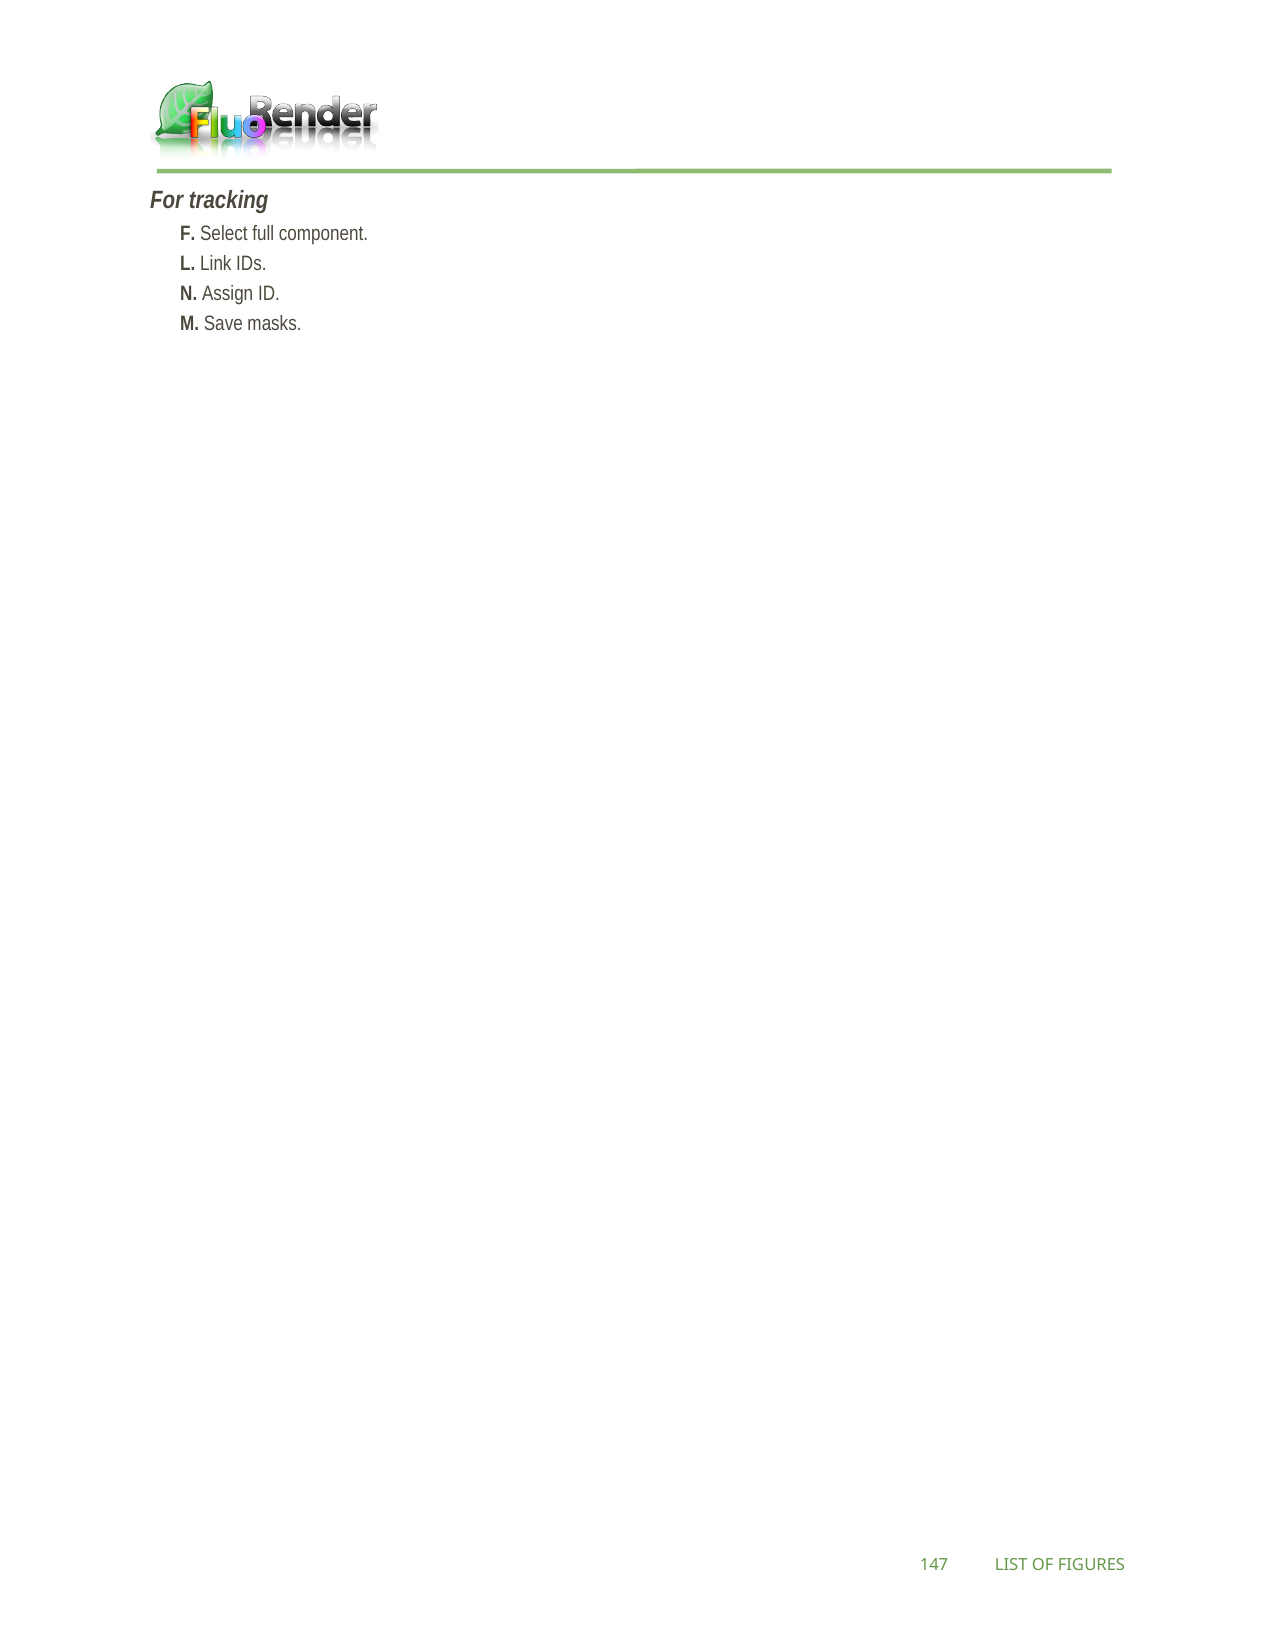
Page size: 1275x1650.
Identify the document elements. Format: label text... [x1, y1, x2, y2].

text L. Link IDs. [180, 251, 1125, 275]
text M. Save masks. [180, 311, 1125, 335]
text N. Assign ID. [180, 281, 1125, 305]
subtitle For tracking [150, 185, 1125, 214]
text F. Select full component. [180, 221, 1125, 245]
picture [150, 75, 379, 162]
